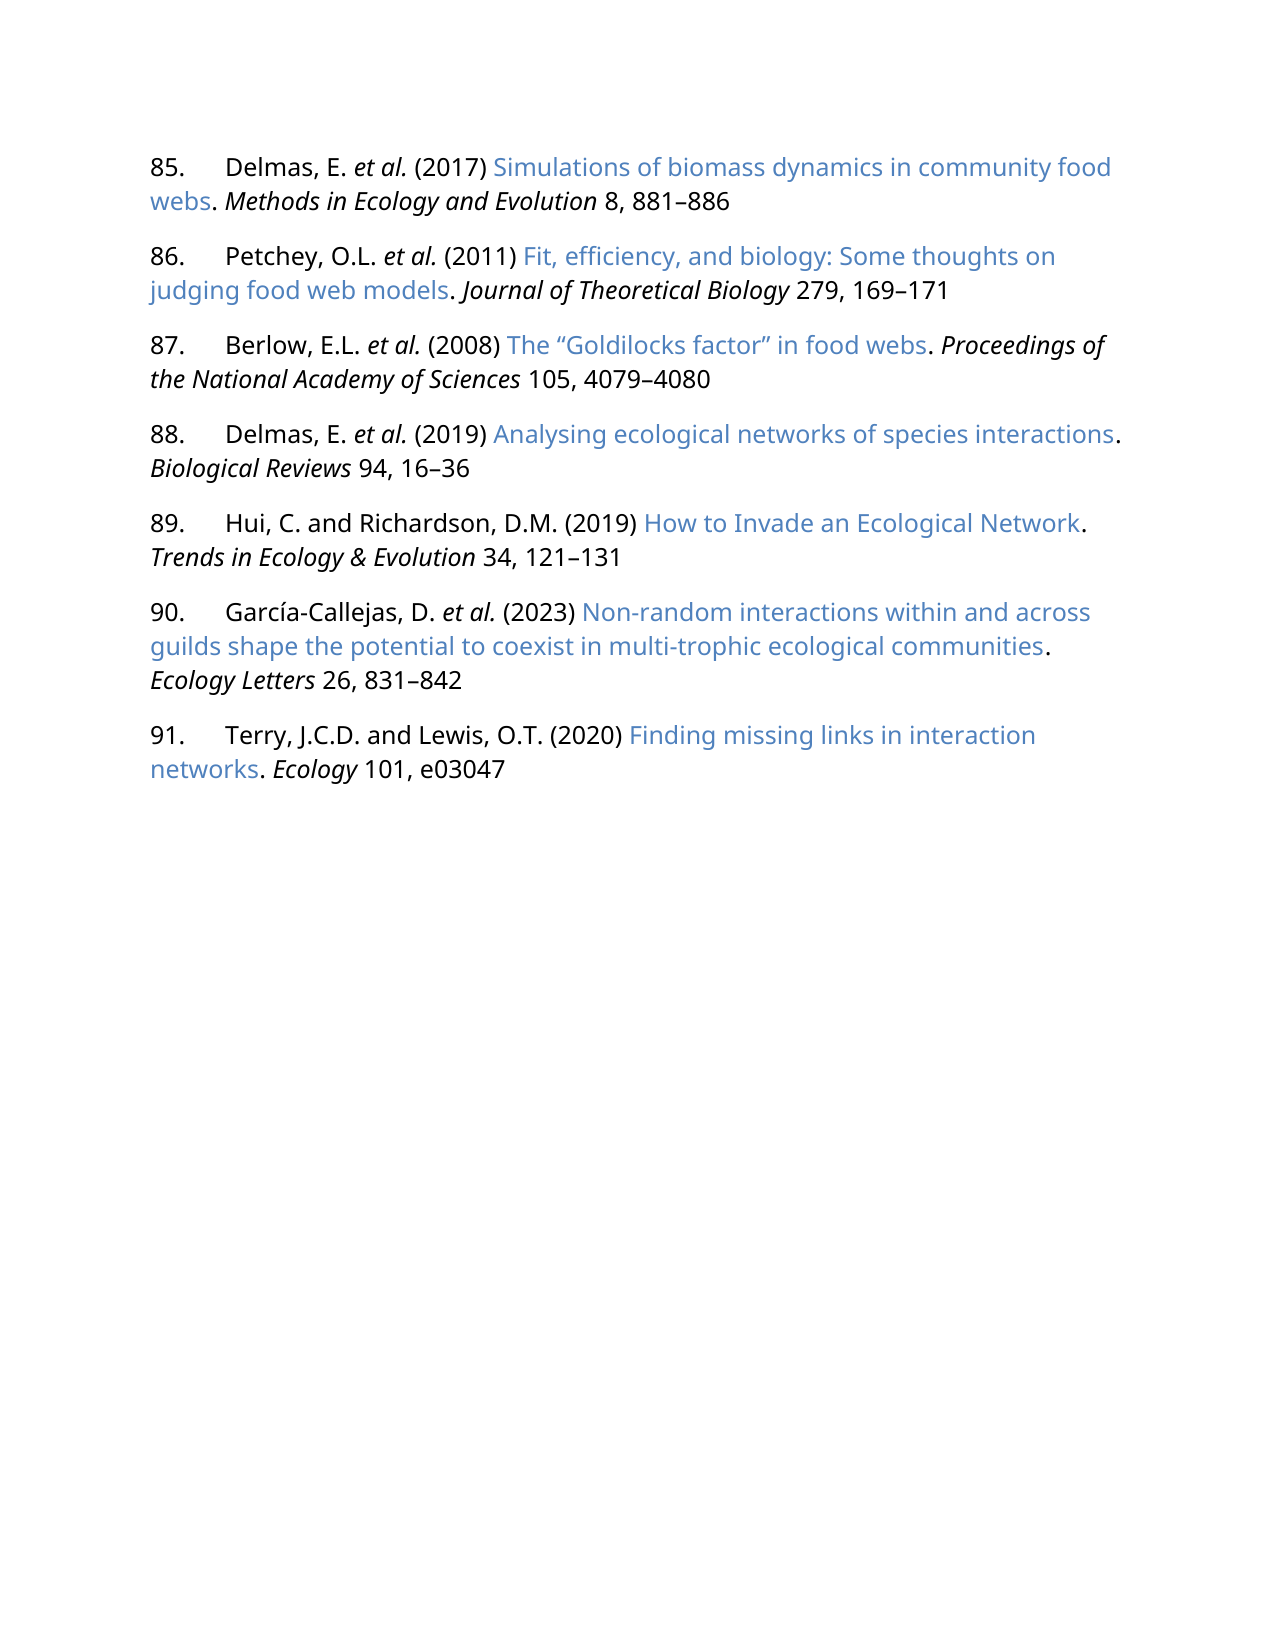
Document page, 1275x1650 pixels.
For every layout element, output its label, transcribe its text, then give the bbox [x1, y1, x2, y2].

text 91. Terry, J.C.D. and Lewis, O.T. (2020) Finding missing links in interaction networks. Ecology 101, e03047 [150, 718, 1125, 786]
text 86. Petchey, O.L. et al. (2011) Fit, efficiency, and biology: Some thoughts on judging food web models. Journal of Theoretical Biology 279, 169–171 [150, 239, 1125, 307]
text 90. García-Callejas, D. et al. (2023) Non-random interactions within and across guilds shape the potential to coexist in multi-trophic ecological communities. Ecology Letters 26, 831–842 [150, 595, 1125, 697]
text 87. Berlow, E.L. et al. (2008) The “Goldilocks factor” in food webs. Proceedings of the National Academy of Sciences 105, 4079–4080 [150, 328, 1125, 396]
text 89. Hui, C. and Richardson, D.M. (2019) How to Invade an Ecological Network. Trends in Ecology & Evolution 34, 121–131 [150, 506, 1125, 574]
text 85. Delmas, E. et al. (2017) Simulations of biomass dynamics in community food webs. Methods in Ecology and Evolution 8, 881–886 [150, 150, 1125, 218]
text 88. Delmas, E. et al. (2019) Analysing ecological networks of species interactions. Biological Reviews 94, 16–36 [150, 417, 1125, 485]
